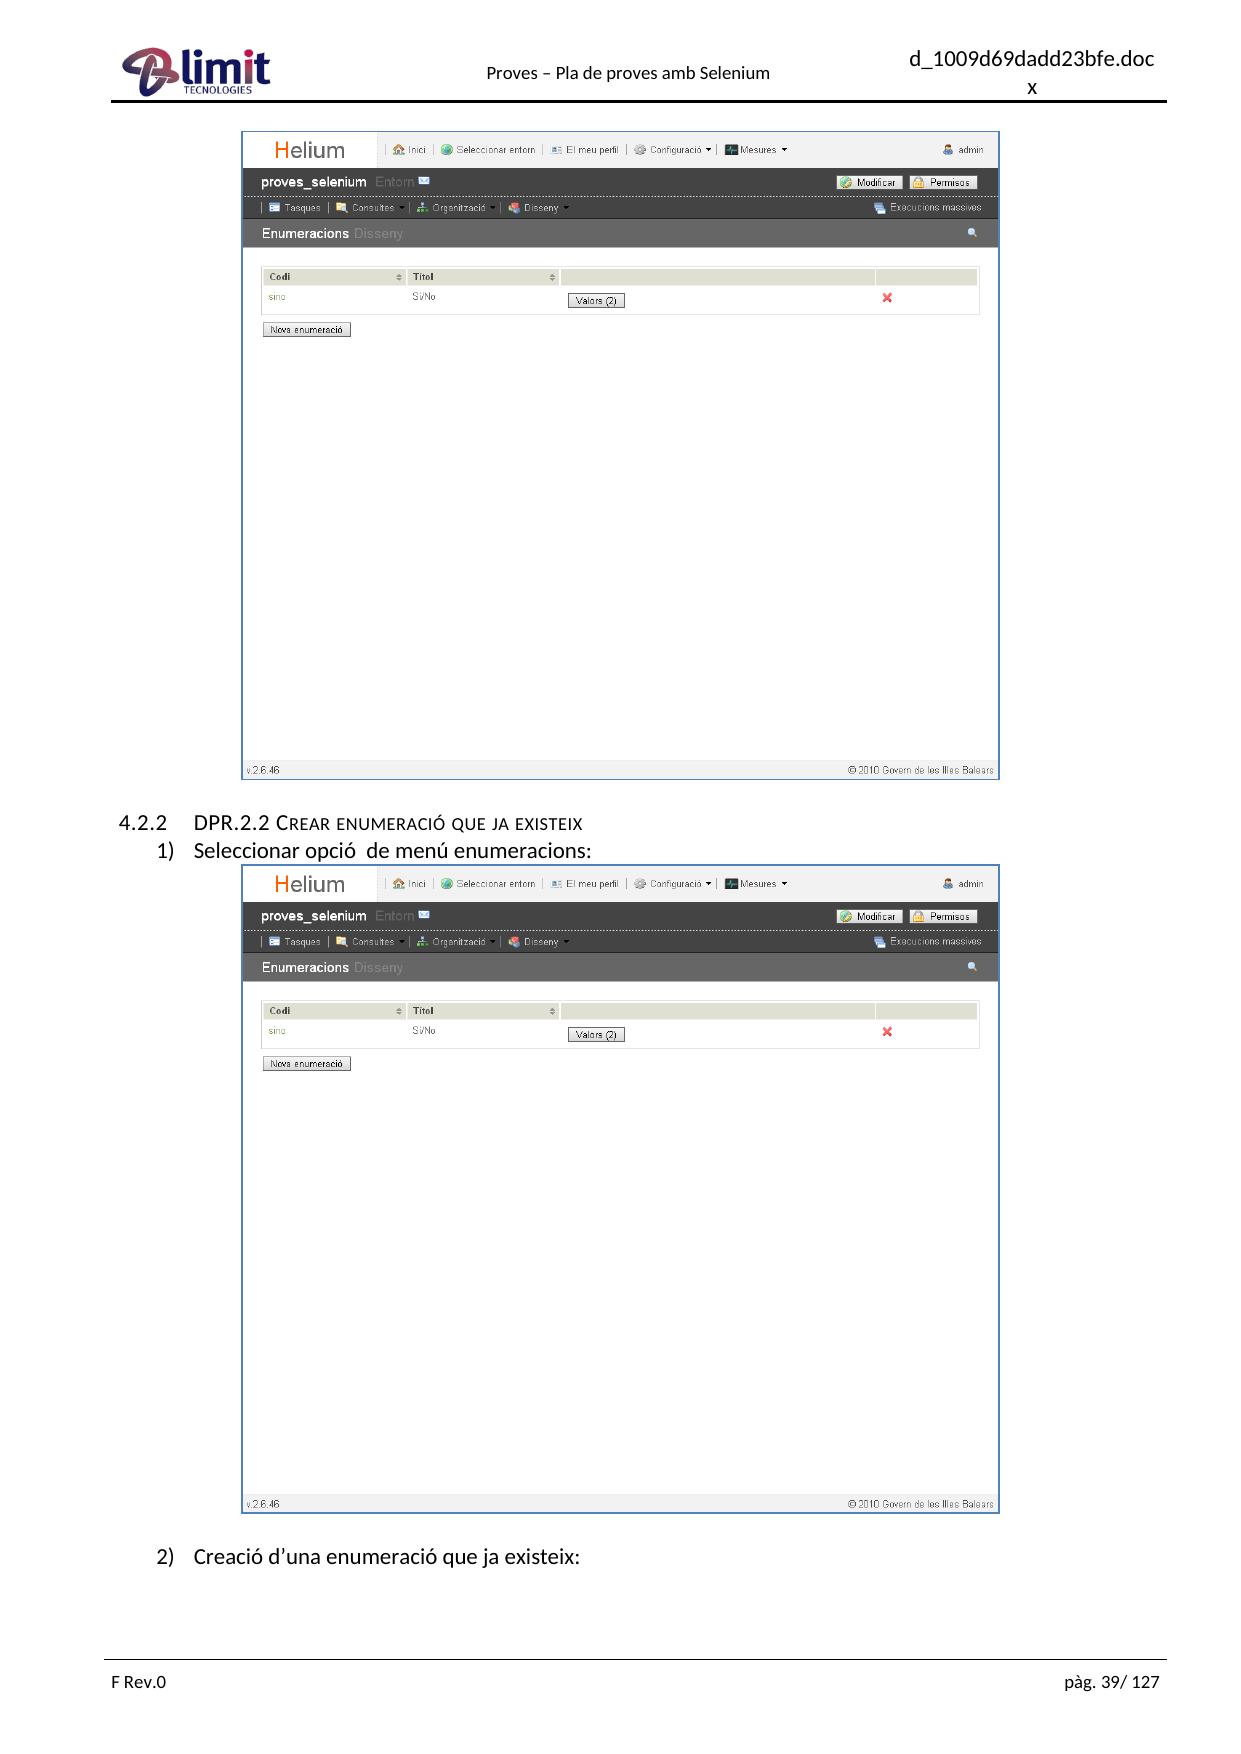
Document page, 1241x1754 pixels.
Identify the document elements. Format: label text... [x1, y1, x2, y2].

picture [118, 45, 275, 100]
subtitle DPR.2.2 Crear enumeració que ja existeix [118, 808, 1122, 836]
list Seleccionar opció de menú enumeracions: [156, 836, 1122, 864]
picture [243, 132, 998, 779]
list Creació d’una enumeració que ja existeix: [156, 1542, 1122, 1570]
picture [243, 866, 998, 1512]
